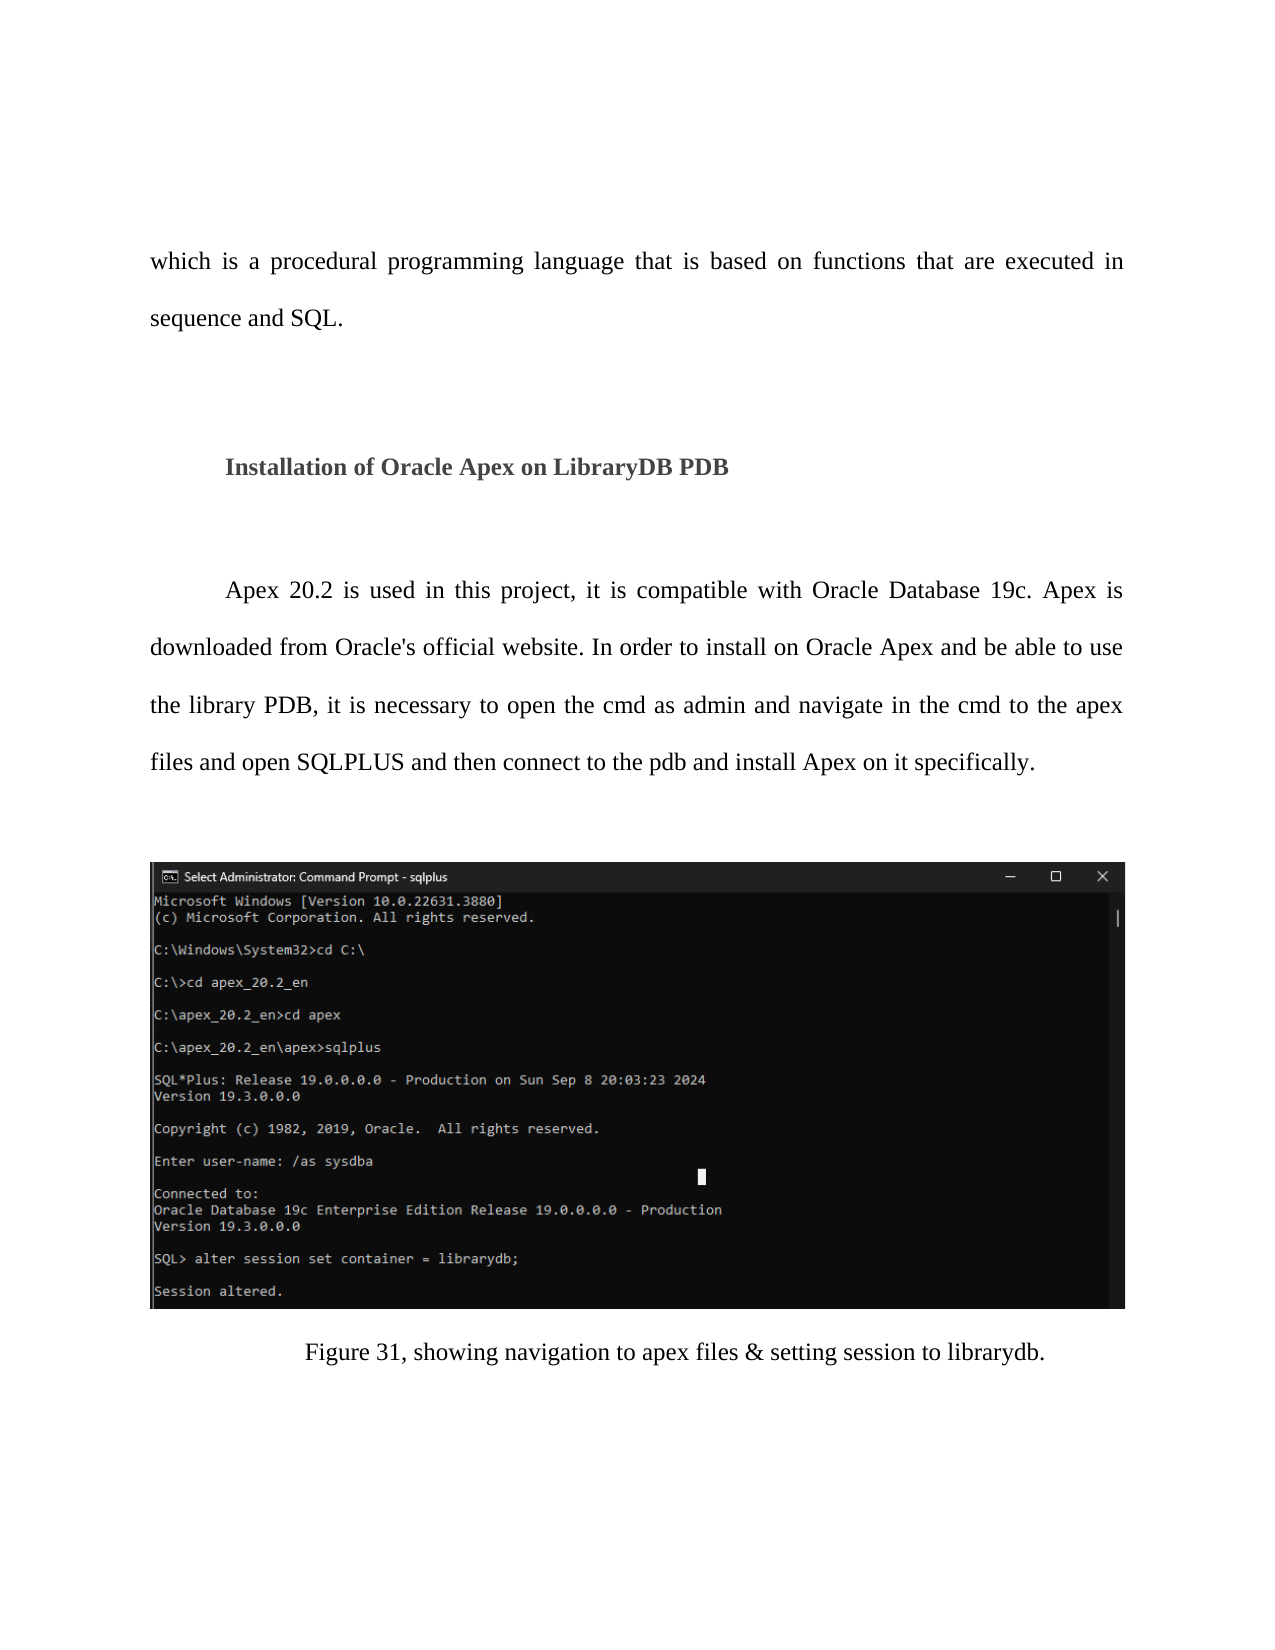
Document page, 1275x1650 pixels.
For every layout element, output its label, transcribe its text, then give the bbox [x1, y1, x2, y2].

picture [150, 862, 1125, 1309]
text Apex 20.2 is used in this project, it is compatible with Oracle Database 19c. Apex is downloaded from Oracle's official website. In order to install on Oracle Apex and be able to use the library PDB, it is necessary to open the cmd as admin and navigate in the cmd to the apex files and open SQLPLUS and then connect to the pdb and install Apex on it specifically. [150, 575, 1125, 776]
subtitle Installation of Oracle Apex on LibraryDB PDB [150, 452, 1125, 480]
text Figure 31, showing navigation to apex files & setting session to librarydb. [150, 1337, 1125, 1366]
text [150, 246, 1125, 332]
